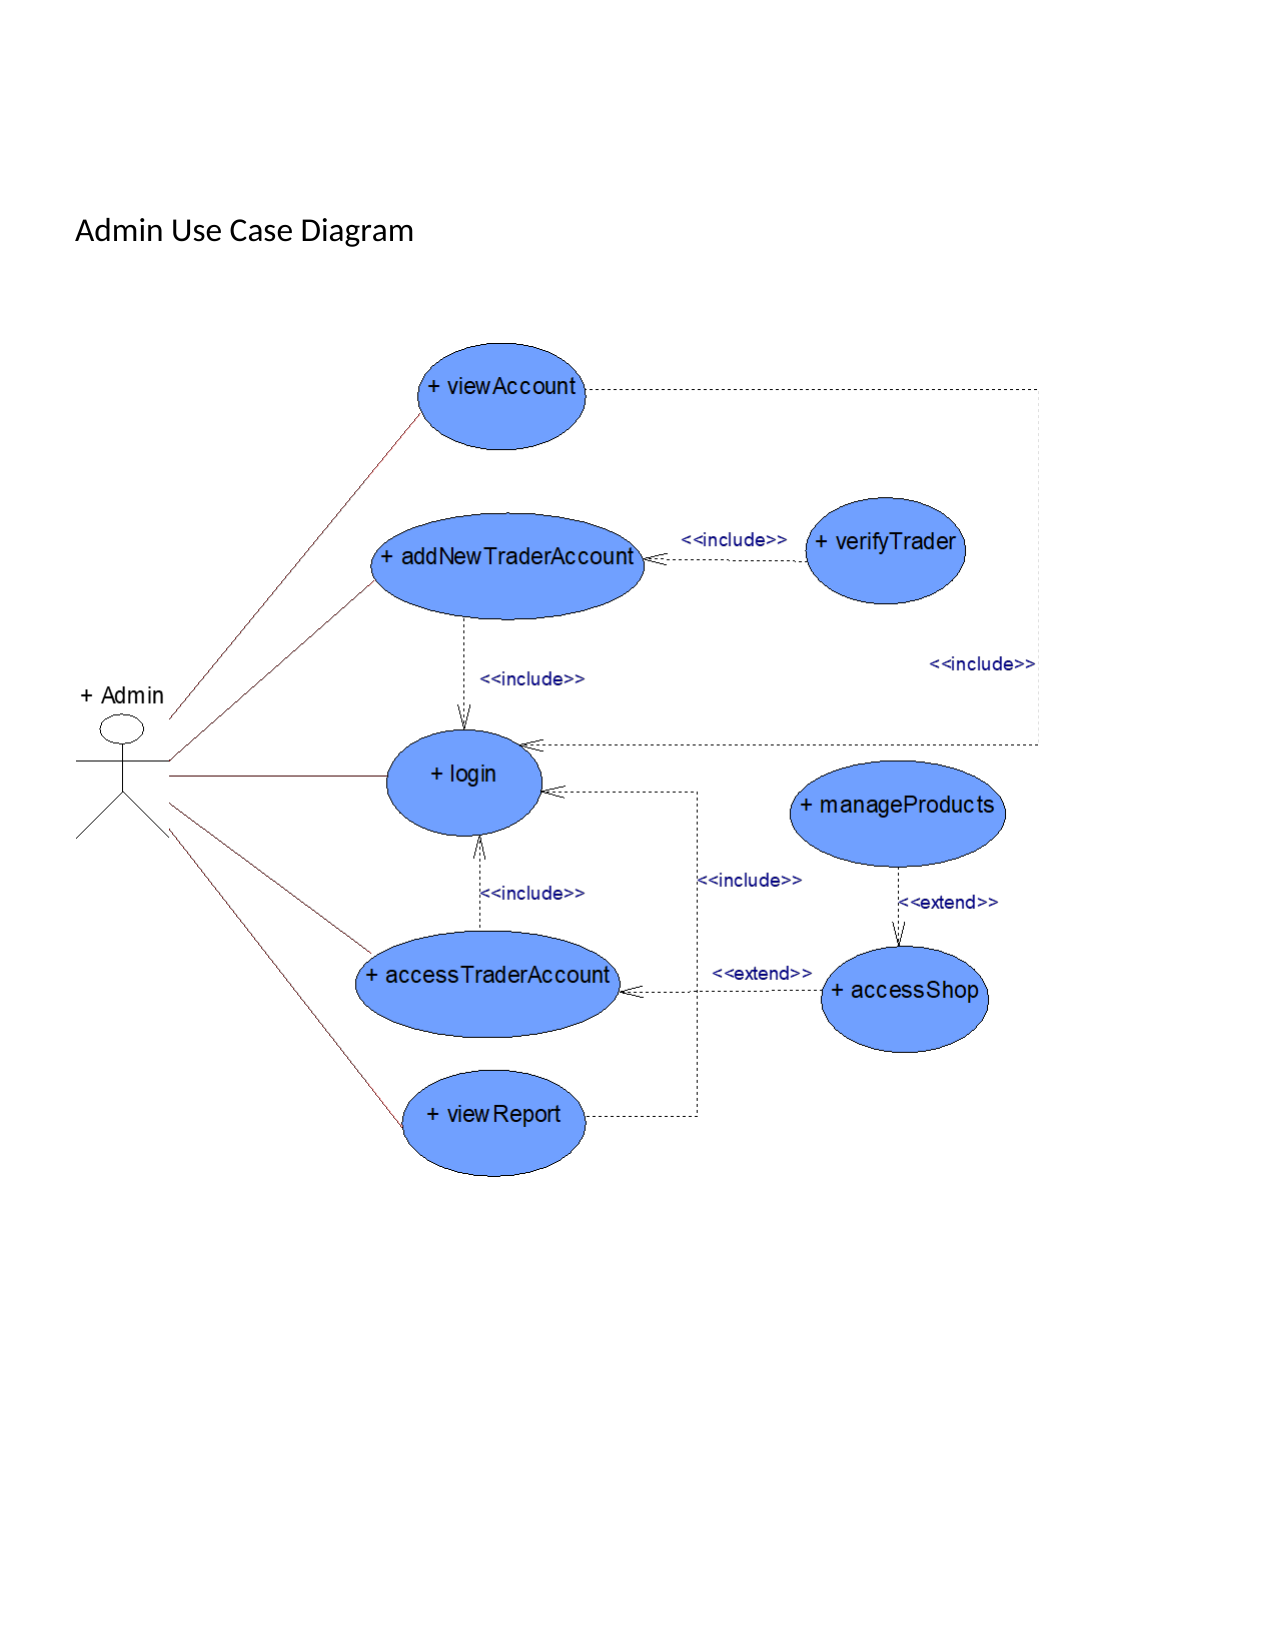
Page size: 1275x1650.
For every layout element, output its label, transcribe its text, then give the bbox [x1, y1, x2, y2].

text Admin Use Case Diagram [75, 209, 1200, 249]
picture [75, 343, 1039, 1177]
